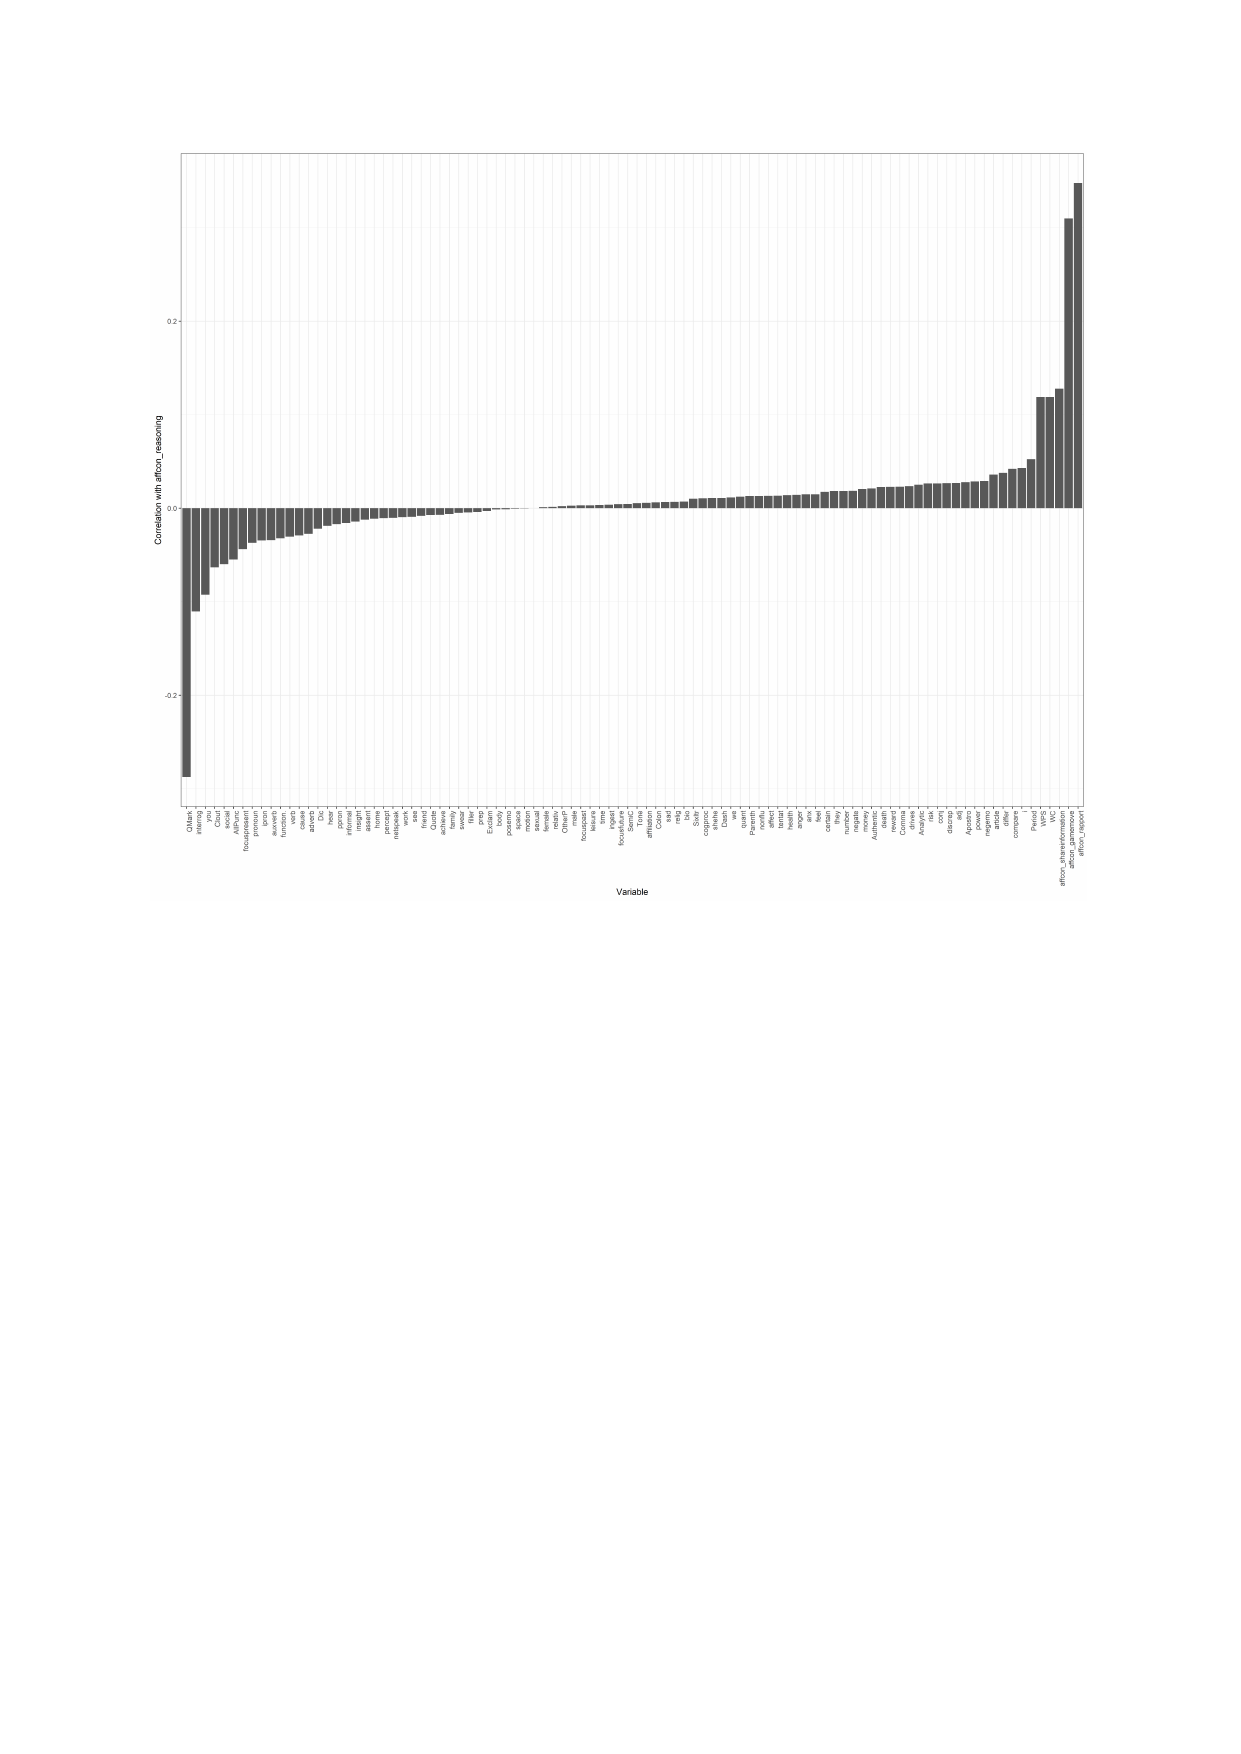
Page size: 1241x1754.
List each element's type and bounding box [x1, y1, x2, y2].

picture [150, 150, 1088, 901]
